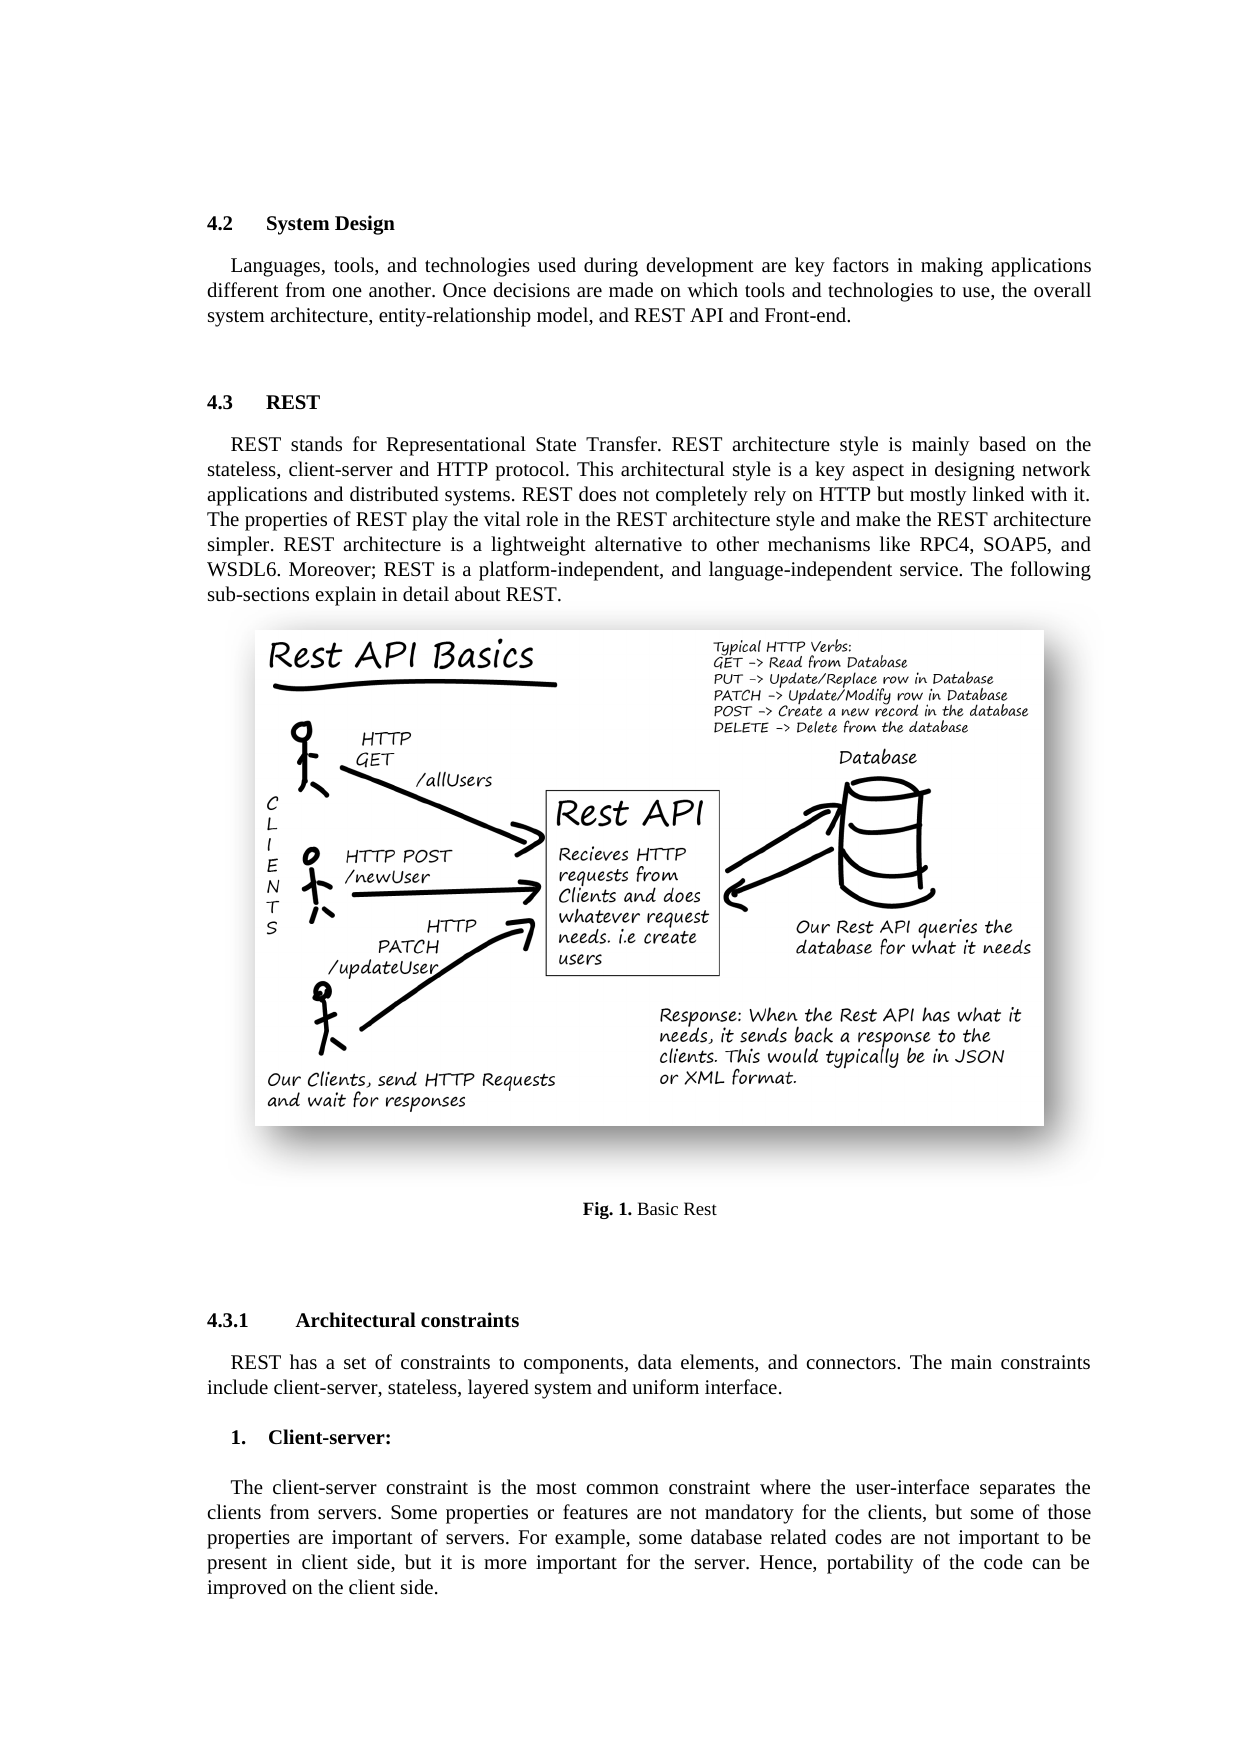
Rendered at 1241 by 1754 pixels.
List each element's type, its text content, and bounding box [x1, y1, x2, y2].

text Languages, tools, and technologies used during development are key factors in making applications different from one another. Once decisions are made on which tools and technologies to use, the overall system architecture, entity-relationship model, and REST API and Front-end. [207, 252, 1092, 327]
picture [255, 630, 1044, 1126]
text REST has a set of constraints to components, data elements, and connectors. The main constraints include client-server, stateless, layered system and uniform interface. [207, 1349, 1092, 1399]
subtitle Architectural constraints [207, 1307, 1092, 1332]
text Fig. 7. Basic Rest [207, 1197, 1092, 1220]
subtitle REST [207, 389, 1092, 414]
text REST stands for Representational State Transfer. REST architecture style is mainly based on the stateless, client-server and HTTP protocol. This architectural style is a key aspect in designing network applications and distributed systems. REST does not completely rely on HTTP but mostly linked with it. The properties of REST play the vital role in the REST architecture style and make the REST architecture simpler. REST architecture is a lightweight alternative to other mechanisms like RPC4, SOAP5, and WSDL6. Moreover; REST is a platform-independent, and language-independent service. The following sub-sections explain in detail about REST. [207, 431, 1092, 606]
list Client-server: [230, 1424, 1092, 1449]
subtitle System Design [207, 210, 1092, 235]
text The client-server constraint is the most common constraint where the user-interface separates the clients from servers. Some properties or features are not mandatory for the clients, but some of those properties are important of servers. For example, some database related codes are not important to be present in client side, but it is more important for the server. Hence, portability of the code can be improved on the client side. [207, 1474, 1092, 1599]
